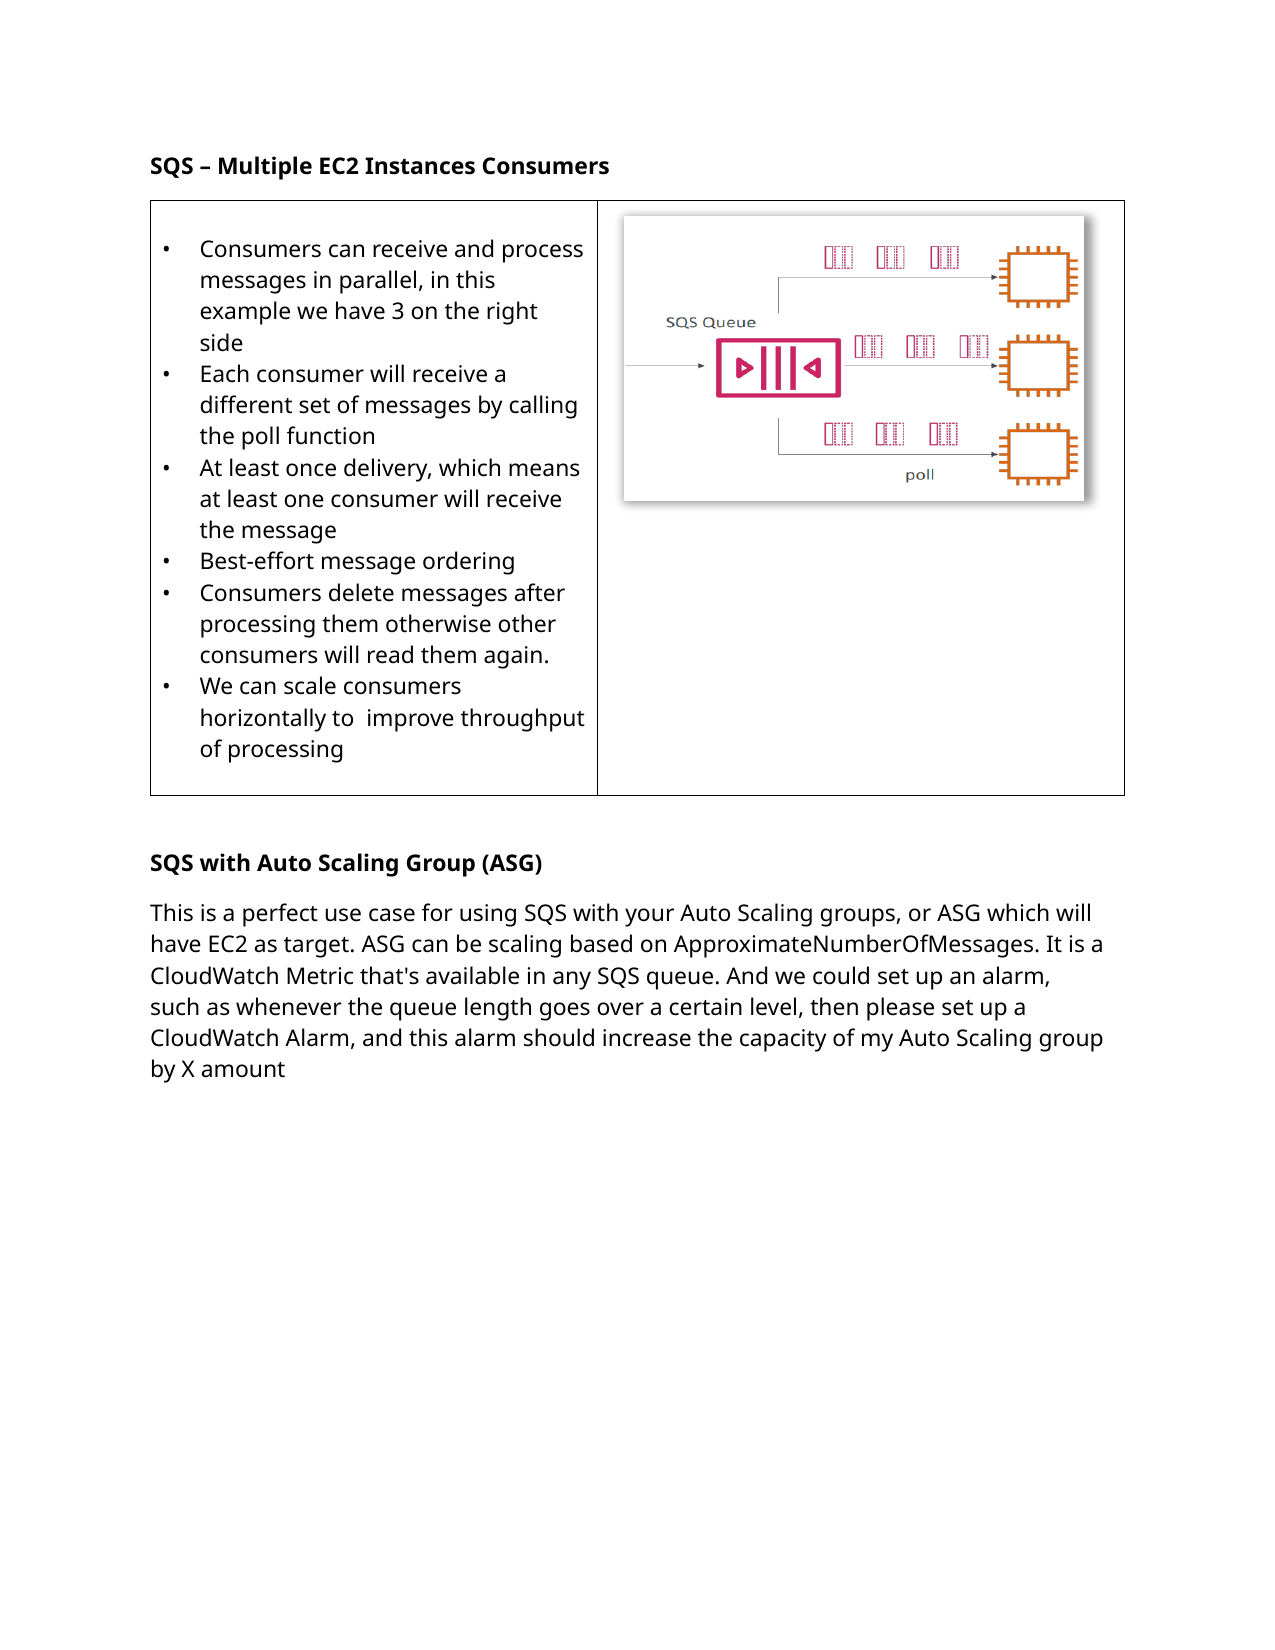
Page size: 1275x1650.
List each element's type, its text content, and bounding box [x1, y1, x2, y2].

text This is a perfect use case for using SQS with your Auto Scaling groups, or ASG which will have EC2 as target. ASG can be scaling based on ApproximateNumberOfMessages. It is a CloudWatch Metric that's available in any SQS queue. And we could set up an alarm, [150, 897, 1125, 991]
text such as whenever the queue length goes over a certain level, then please set up a CloudWatch Alarm, and this alarm should increase the capacity of my Auto Scaling group by X amount [150, 991, 1125, 1084]
table_header [598, 201, 1124, 795]
text SQS with Auto Scaling Group (ASG) [150, 847, 1125, 878]
picture [624, 216, 1084, 501]
text SQS – Multiple EC2 Instances Consumers [150, 150, 1125, 181]
table_header Consumers can receive and process messages in parallel, in this example we have 3 on the right side Each consumer will receive a different set of messages by calling the poll function At least once delivery, which means at least one consumer will receive the message Best-effort message ordering Consumers delete messages after processing them otherwise other consumers will read them again. We can scale consumers horizontally to improve throughput of processing [151, 201, 597, 795]
